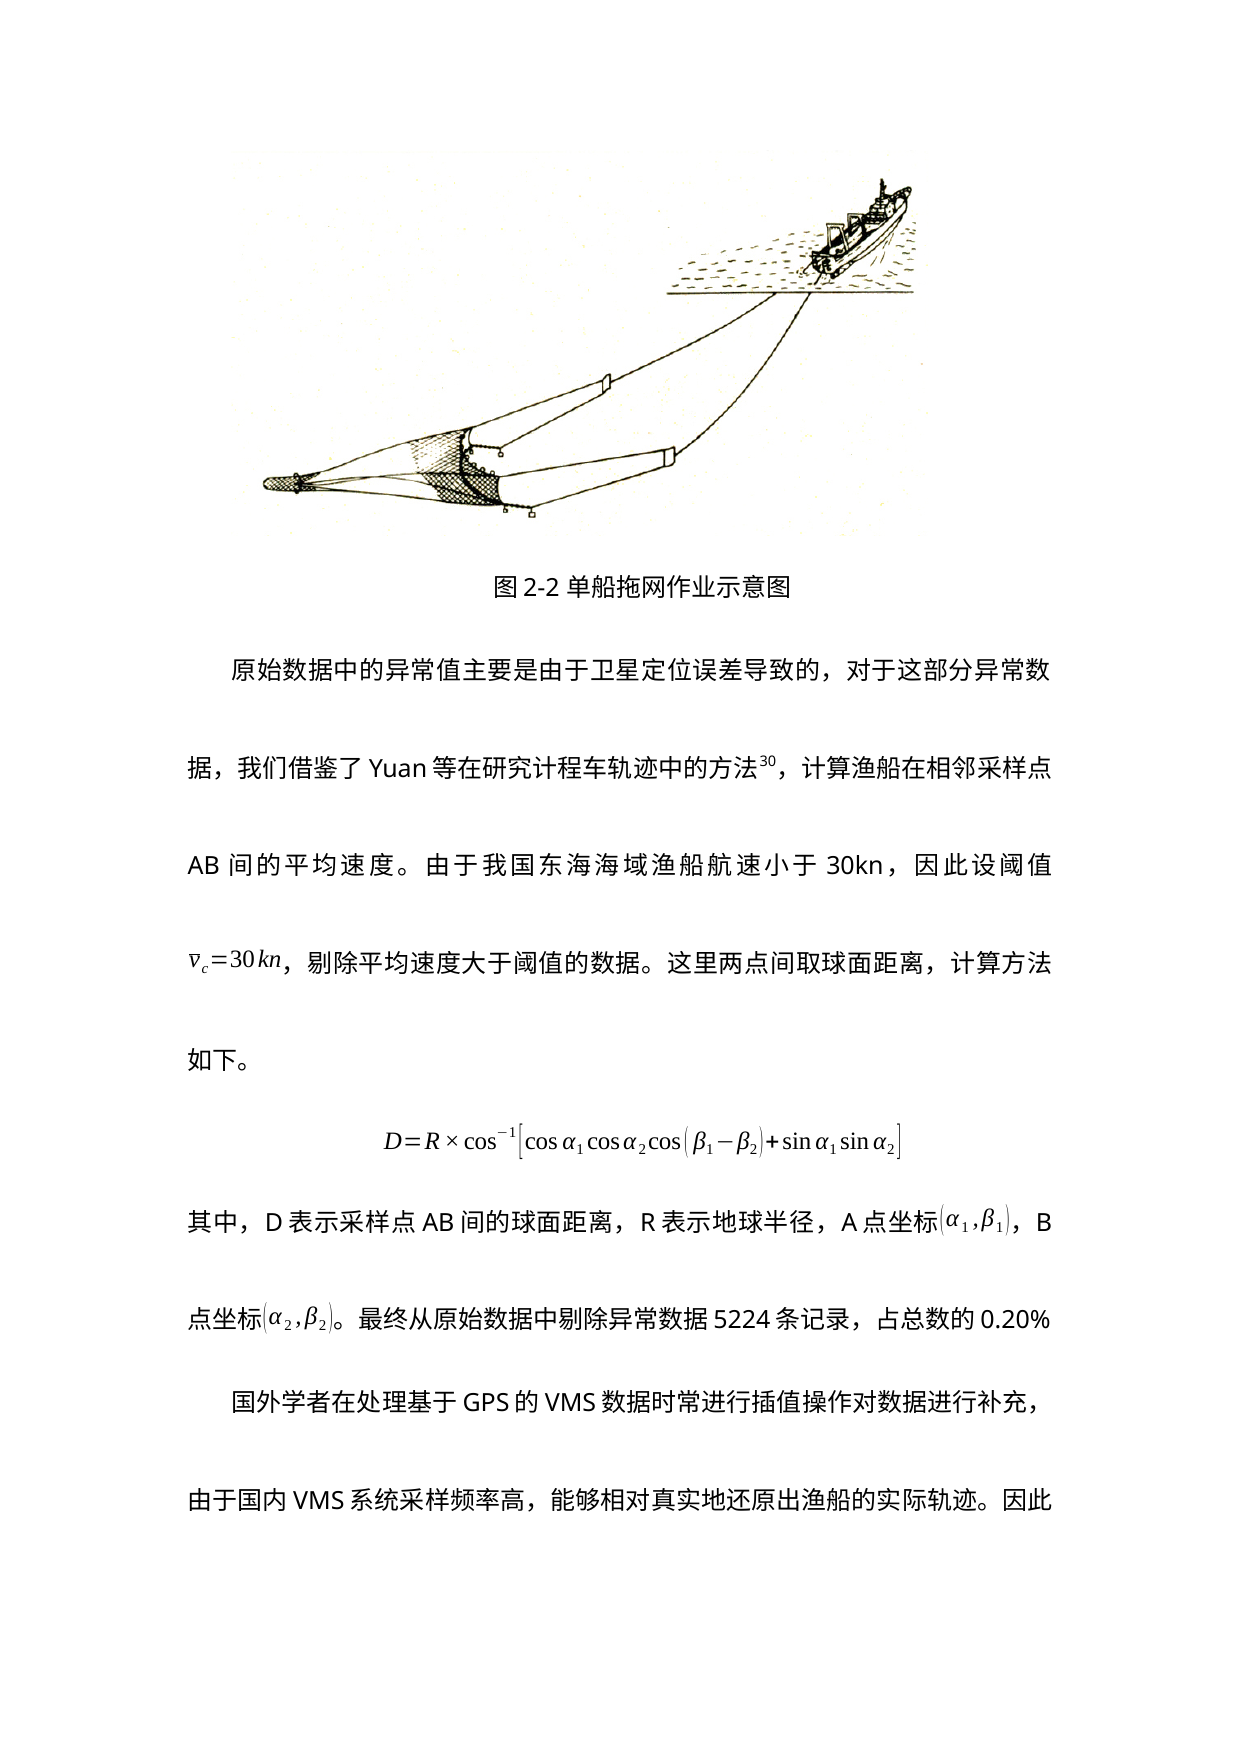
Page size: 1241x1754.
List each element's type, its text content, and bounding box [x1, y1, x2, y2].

picture [231, 150, 929, 536]
text 图2-2 单船拖网作业示意图 [187, 553, 1053, 618]
text 其中，D表示采样点AB间的球面距离，R表示地球半径，A点坐标，B点坐标。最终从原始数据中剔除异常数据5224条记录，占总数的0.20% [187, 1188, 1053, 1350]
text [187, 1368, 1053, 1531]
text 原始数据中的异常值主要是由于卫星定位误差导致的，对于这部分异常数据，我们借鉴了Yuan等在研究计程车轨迹中的方法，计算渔船在相邻采样点AB间的平均速度。由于我国东海海域渔船航速小于30kn，因此设阈值，剔除平均速度大于阈值的数据。这里两点间取球面距离，计算方法如下。 [187, 636, 1053, 1091]
